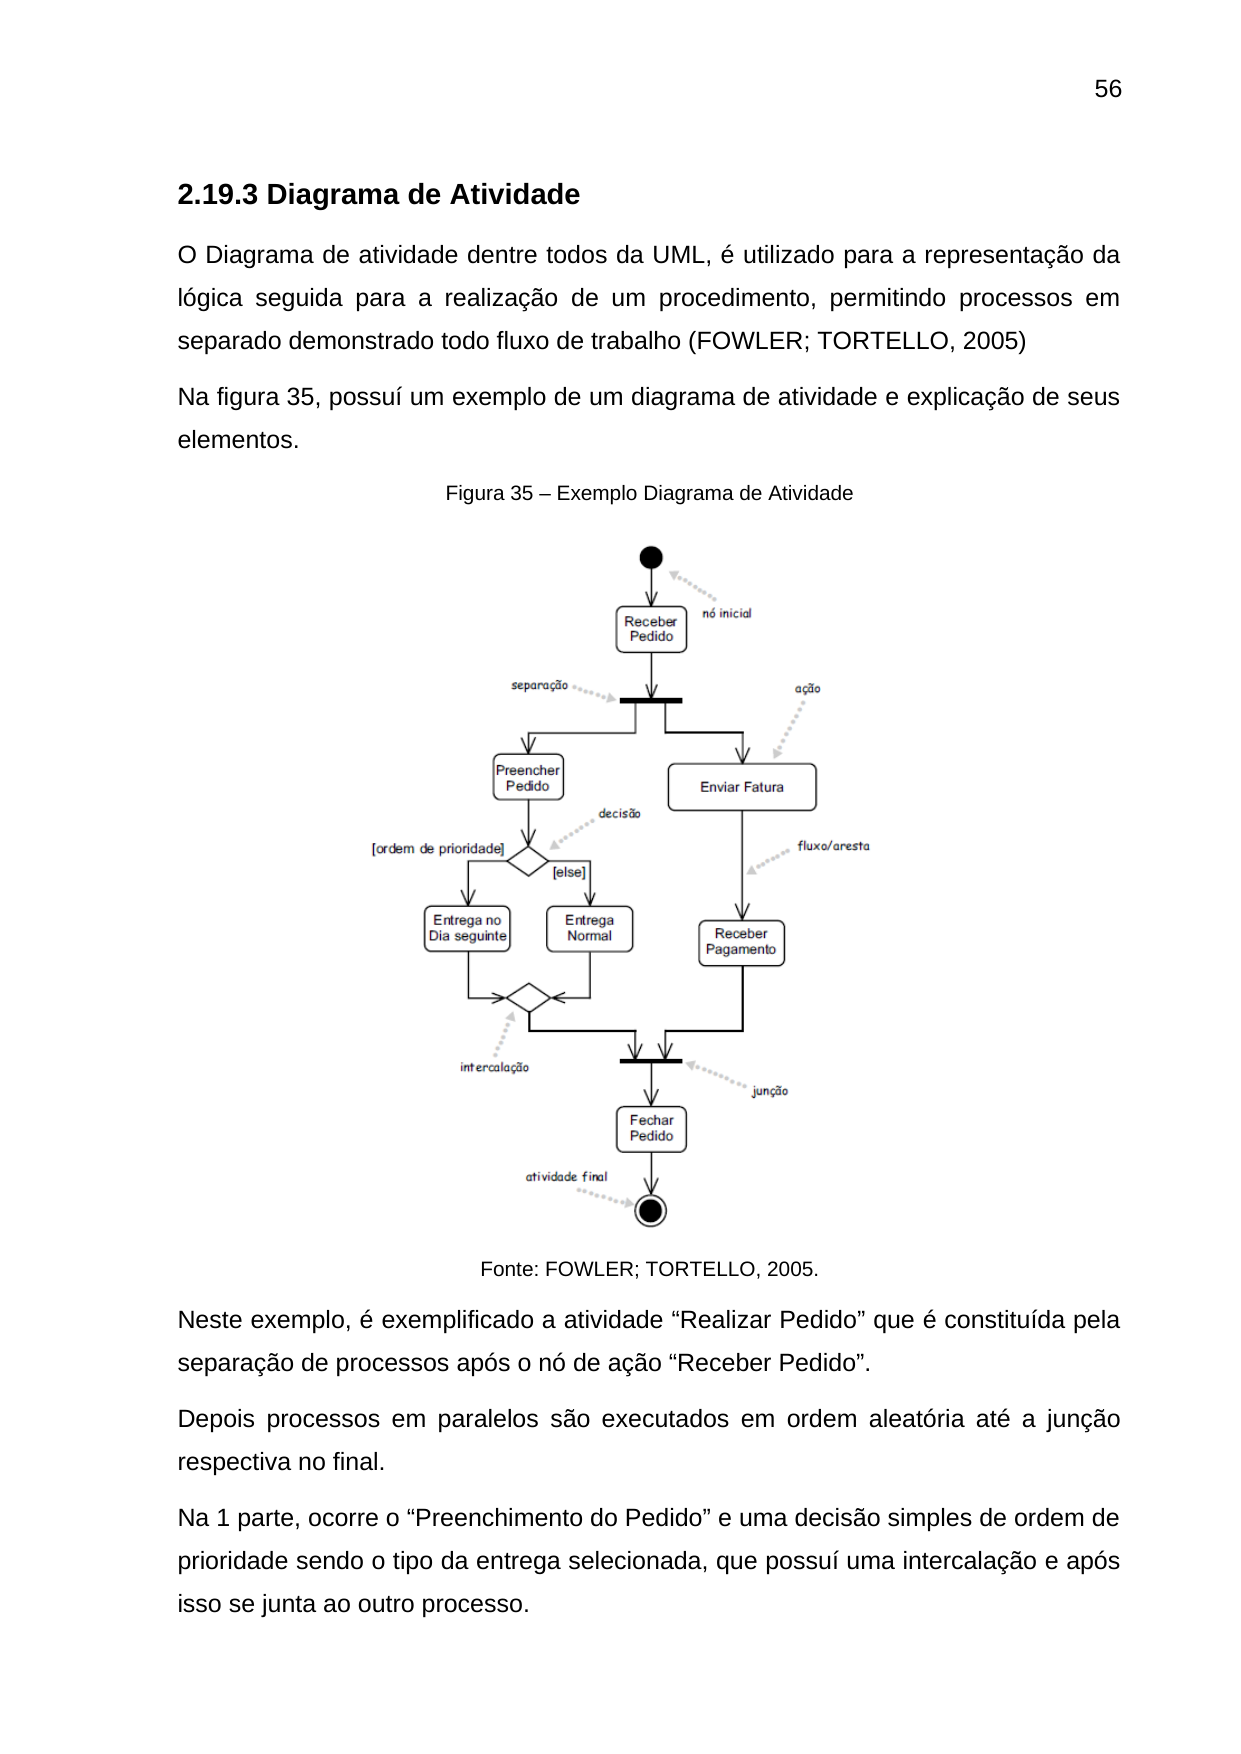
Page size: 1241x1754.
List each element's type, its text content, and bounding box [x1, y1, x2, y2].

text 2.19.3 Diagrama de Atividade [177, 177, 1122, 211]
text Neste exemplo, é exemplificado a atividade “Realizar Pedido” que é constituída pela separação de processos após o nó de ação “Receber Pedido”. [177, 1305, 1122, 1377]
text Na figura 35, possuí um exemplo de um diagrama de atividade e explicação de seus elementos. [177, 382, 1122, 454]
text Na 1 parte, ocorre o “Preenchimento do Pedido” e uma decisão simples de ordem de prioridade sendo o tipo da entrega selecionada, que possuí uma intercalação e após isso se junta ao outro processo. [177, 1503, 1122, 1618]
text Depois processos em paralelos são executados em ordem aleatória até a junção respectiva no final. [177, 1404, 1122, 1476]
picture [316, 529, 983, 1230]
text O Diagrama de atividade dentre todos da UML, é utilizado para a representação da lógica seguida para a realização de um procedimento, permitindo processos em separado demonstrado todo fluxo de trabalho (FOWLER; TORTELLO, 2005) [177, 240, 1122, 355]
text Figura 35 – Exemplo Diagrama de Atividade [177, 481, 1122, 504]
text Fonte: FOWLER; TORTELLO, 2005. [177, 1257, 1122, 1281]
